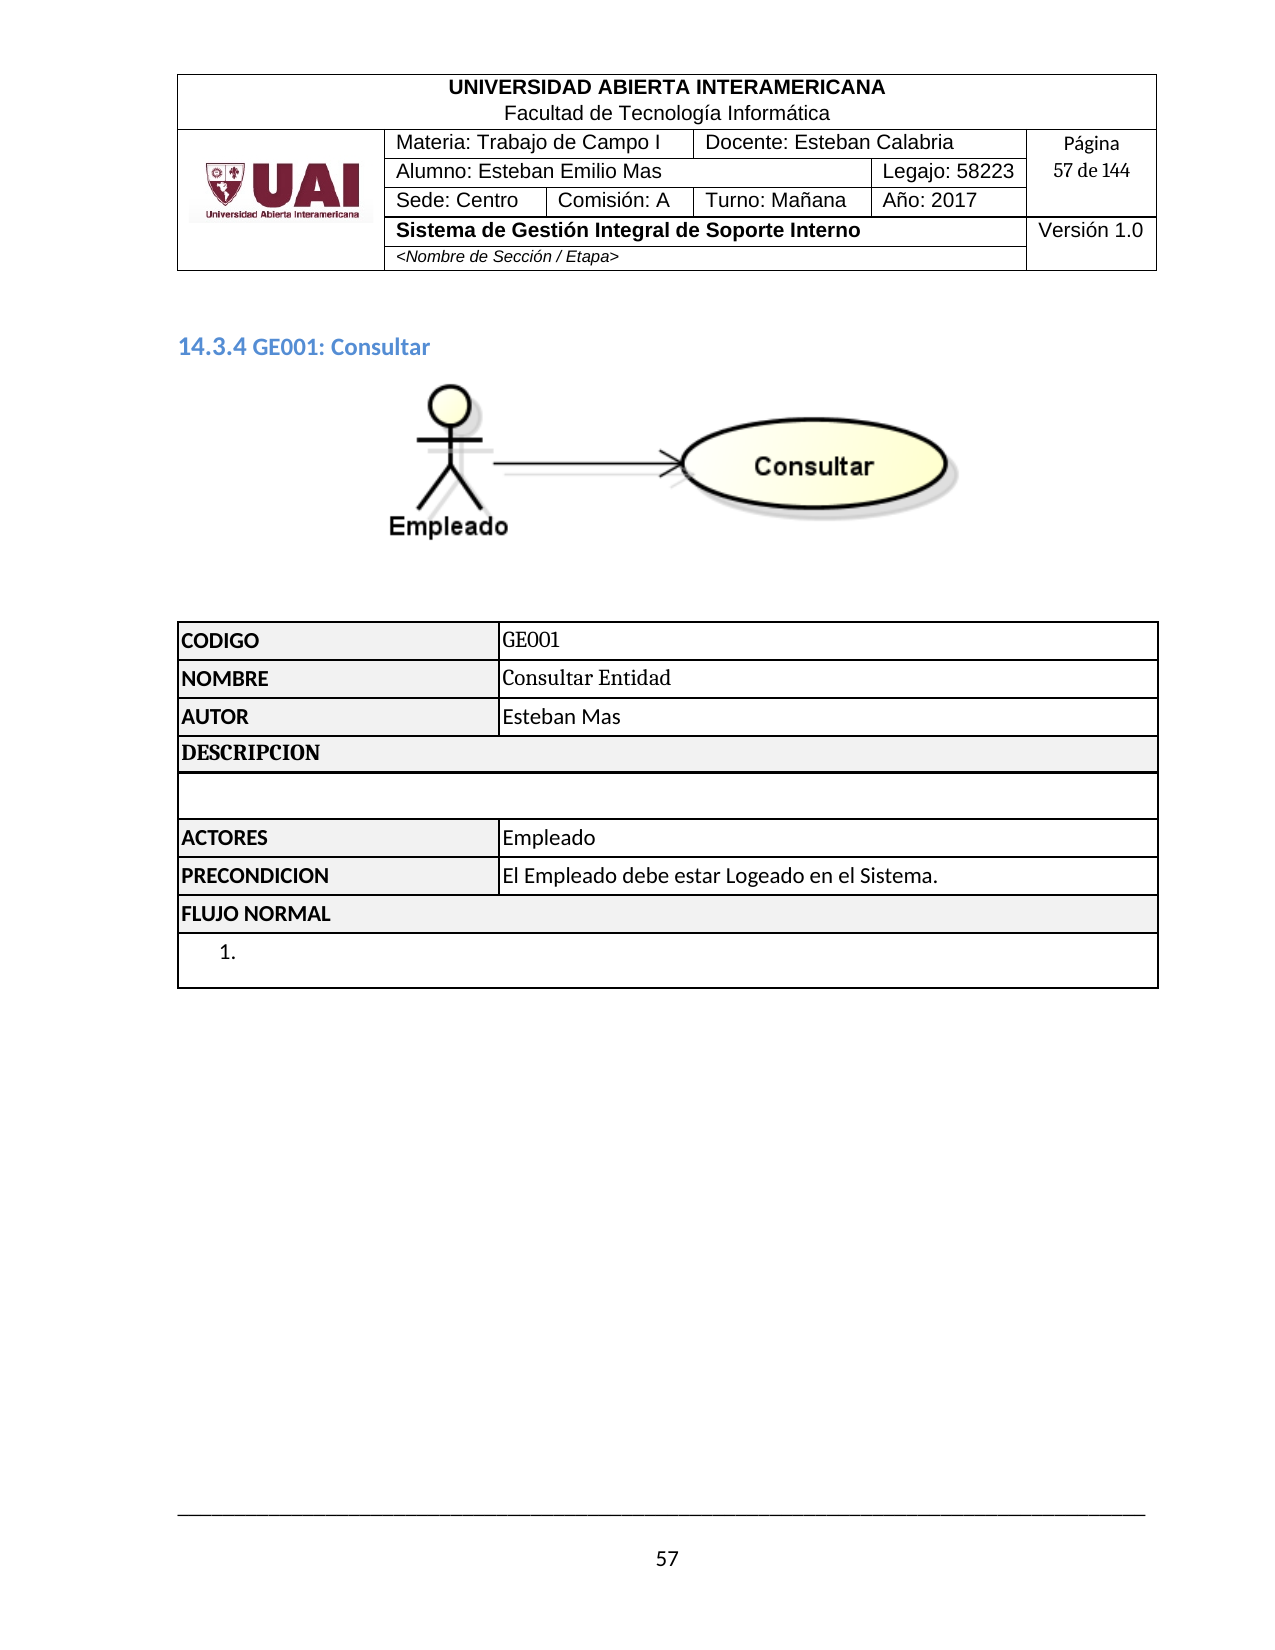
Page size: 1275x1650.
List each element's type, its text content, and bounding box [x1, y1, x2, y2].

picture [367, 364, 967, 603]
table_cell FLUJO NORMAL [179, 896, 1157, 932]
table_cell [179, 934, 1157, 987]
table_cell AUTOR [179, 699, 498, 735]
table_cell DESCRIPCION [179, 737, 1157, 771]
table_header GE001 [500, 623, 1157, 659]
table_cell El Empleado debe estar Logeado en el Sistema. [500, 858, 1157, 894]
table_cell [179, 774, 1157, 818]
table_cell Esteban Mas [500, 699, 1157, 735]
table_cell PRECONDICION [179, 858, 498, 894]
table_header CODIGO [179, 623, 498, 659]
subtitle GE001: Consultar [177, 329, 1157, 362]
table_cell ACTORES [179, 820, 498, 856]
table_cell Consultar Entidad [500, 661, 1157, 697]
table_cell Empleado [500, 820, 1157, 856]
table_cell NOMBRE [179, 661, 498, 697]
picture [188, 155, 374, 223]
